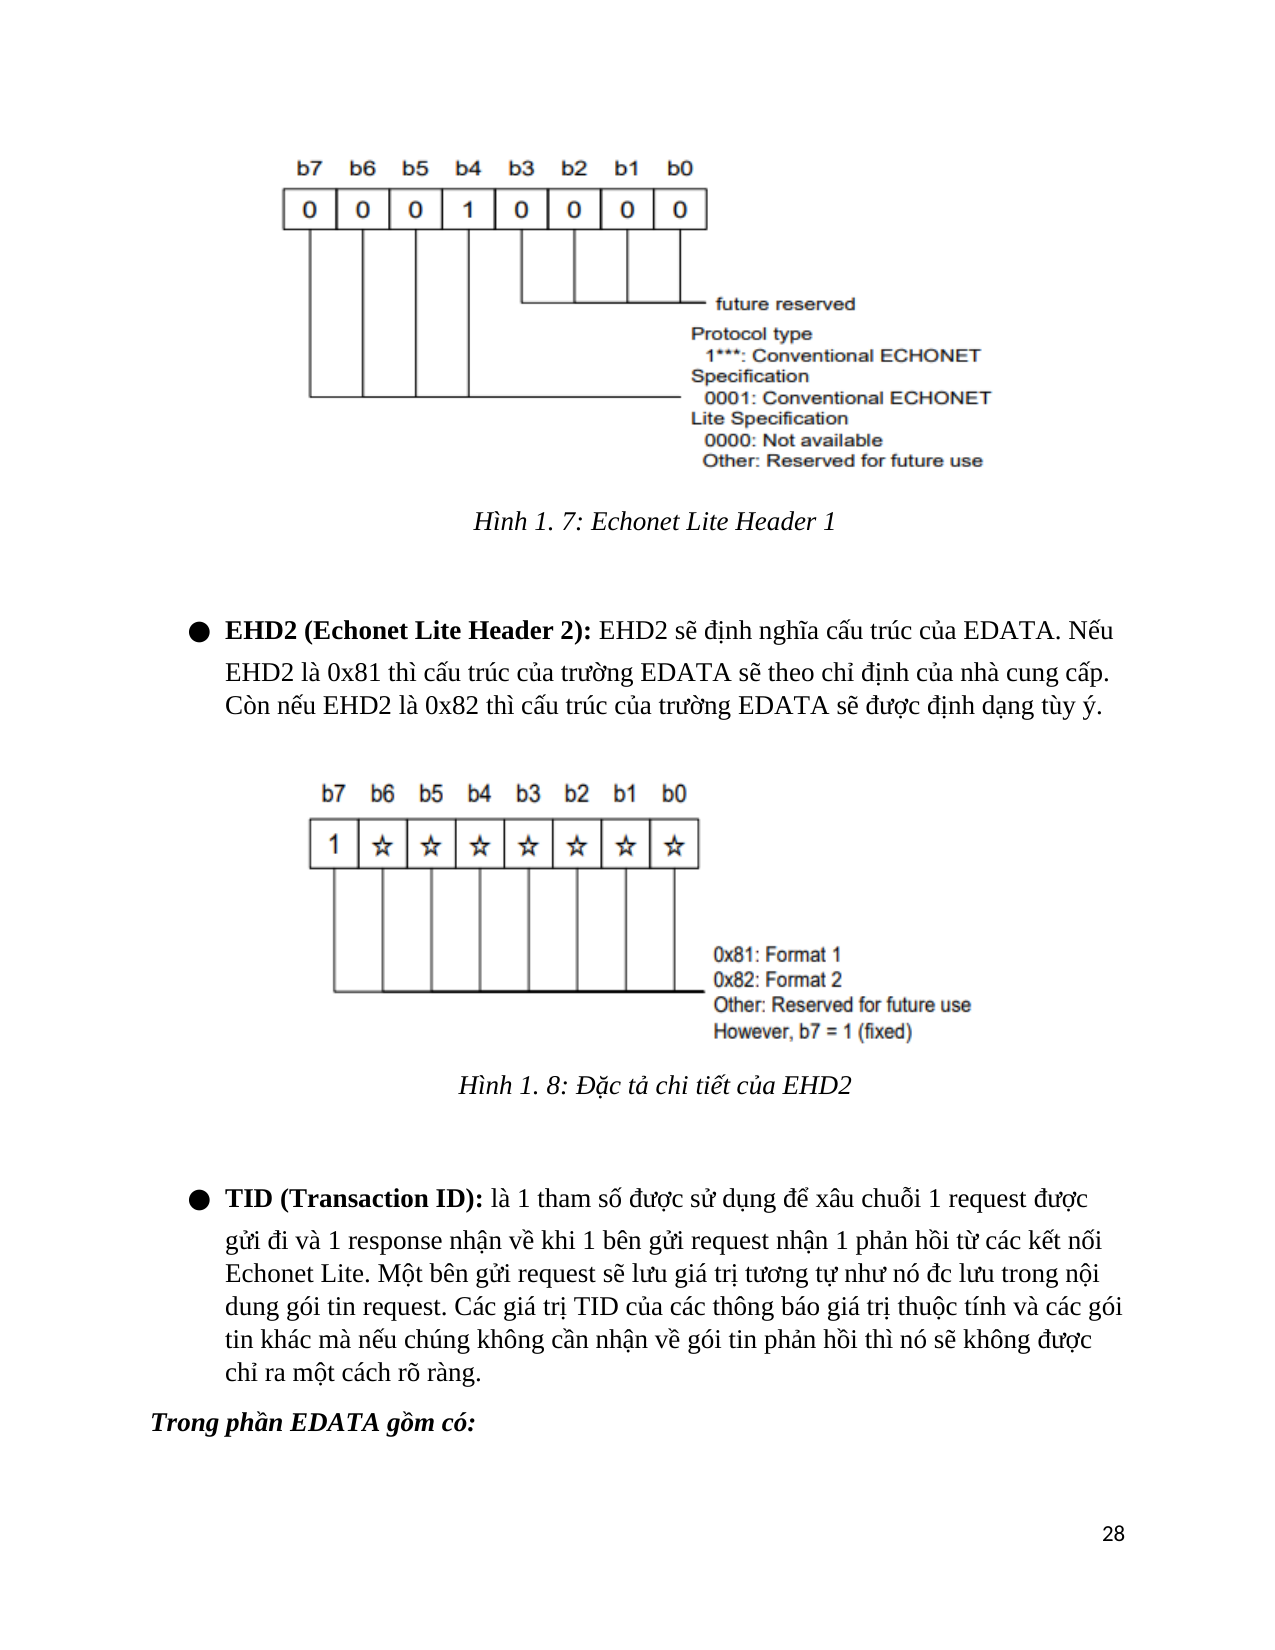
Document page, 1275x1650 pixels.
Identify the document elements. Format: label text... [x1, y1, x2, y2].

list TID (Transaction ID): là 1 tham số được sử dụng để xâu chuỗi 1 request được gửi đi và 1 response nhận về khi 1 bên gửi request nhận 1 phản hồi từ các kết nối Echonet Lite. Một bên gửi request sẽ lưu giá trị tương tự như nó đc lưu trong nội dung gói tin request. Các giá trị TID của các thông báo giá trị thuộc tính và các gói tin khác mà nếu chúng không cần nhận về gói tin phản hồi thì nó sẽ không được chỉ ra một cách rõ ràng. [187, 1167, 1125, 1387]
list EHD2 (Echonet Lite Header 2): EHD2 sẽ định nghĩa cấu trúc của EDATA. Nếu EHD2 là 0x81 thì cấu trúc của trường EDATA sẽ theo chỉ định của nhà cung cấp. Còn nếu EHD2 là 0x82 thì cấu trúc của trường EDATA sẽ được định dạng tùy ý. [187, 599, 1125, 721]
text Hình 1. 8: Đặc tả chi tiết của EHD2 [187, 1069, 1125, 1101]
text Hình 1. 7: Echonet Lite Header 1 [187, 506, 1125, 537]
picture [288, 774, 987, 1053]
text Trong phần EDATA gồm có: [150, 1406, 1125, 1437]
picture [265, 150, 1010, 489]
